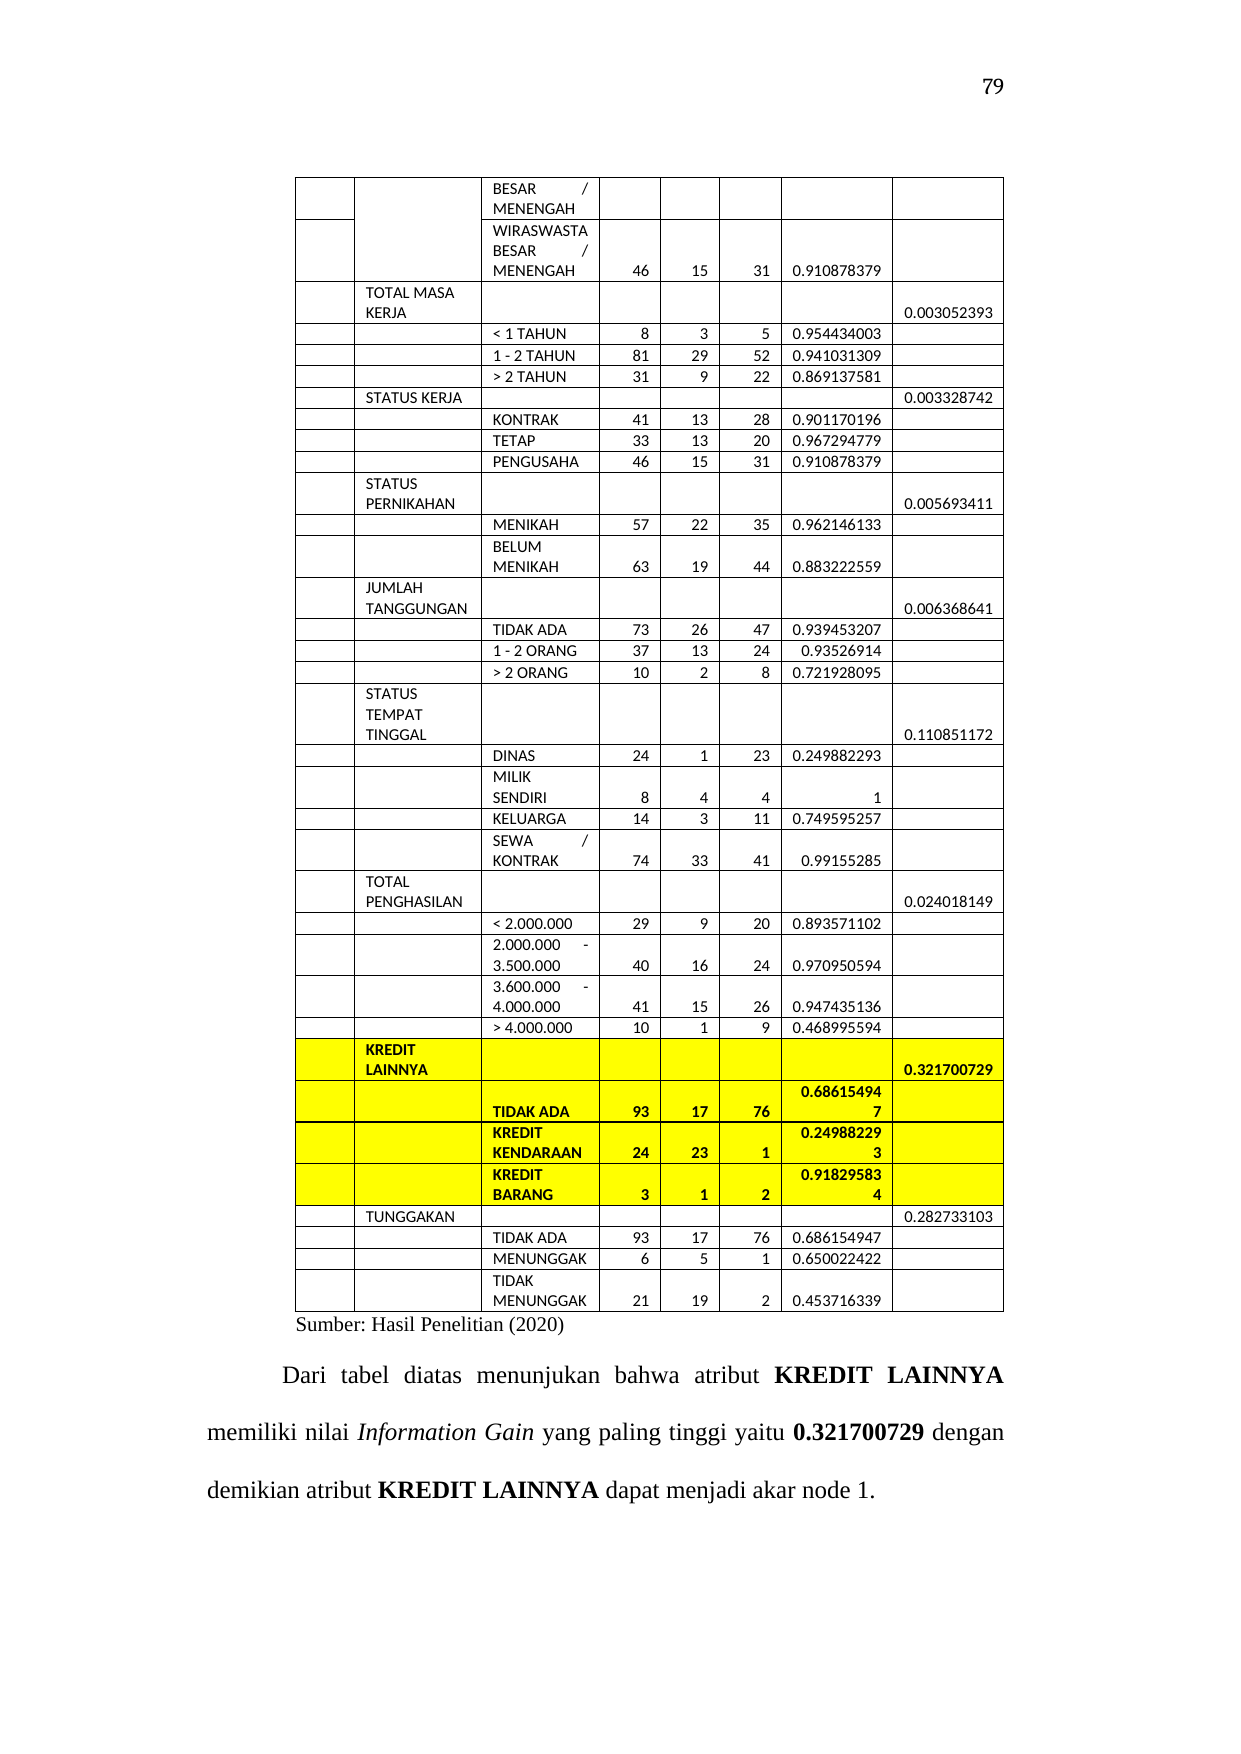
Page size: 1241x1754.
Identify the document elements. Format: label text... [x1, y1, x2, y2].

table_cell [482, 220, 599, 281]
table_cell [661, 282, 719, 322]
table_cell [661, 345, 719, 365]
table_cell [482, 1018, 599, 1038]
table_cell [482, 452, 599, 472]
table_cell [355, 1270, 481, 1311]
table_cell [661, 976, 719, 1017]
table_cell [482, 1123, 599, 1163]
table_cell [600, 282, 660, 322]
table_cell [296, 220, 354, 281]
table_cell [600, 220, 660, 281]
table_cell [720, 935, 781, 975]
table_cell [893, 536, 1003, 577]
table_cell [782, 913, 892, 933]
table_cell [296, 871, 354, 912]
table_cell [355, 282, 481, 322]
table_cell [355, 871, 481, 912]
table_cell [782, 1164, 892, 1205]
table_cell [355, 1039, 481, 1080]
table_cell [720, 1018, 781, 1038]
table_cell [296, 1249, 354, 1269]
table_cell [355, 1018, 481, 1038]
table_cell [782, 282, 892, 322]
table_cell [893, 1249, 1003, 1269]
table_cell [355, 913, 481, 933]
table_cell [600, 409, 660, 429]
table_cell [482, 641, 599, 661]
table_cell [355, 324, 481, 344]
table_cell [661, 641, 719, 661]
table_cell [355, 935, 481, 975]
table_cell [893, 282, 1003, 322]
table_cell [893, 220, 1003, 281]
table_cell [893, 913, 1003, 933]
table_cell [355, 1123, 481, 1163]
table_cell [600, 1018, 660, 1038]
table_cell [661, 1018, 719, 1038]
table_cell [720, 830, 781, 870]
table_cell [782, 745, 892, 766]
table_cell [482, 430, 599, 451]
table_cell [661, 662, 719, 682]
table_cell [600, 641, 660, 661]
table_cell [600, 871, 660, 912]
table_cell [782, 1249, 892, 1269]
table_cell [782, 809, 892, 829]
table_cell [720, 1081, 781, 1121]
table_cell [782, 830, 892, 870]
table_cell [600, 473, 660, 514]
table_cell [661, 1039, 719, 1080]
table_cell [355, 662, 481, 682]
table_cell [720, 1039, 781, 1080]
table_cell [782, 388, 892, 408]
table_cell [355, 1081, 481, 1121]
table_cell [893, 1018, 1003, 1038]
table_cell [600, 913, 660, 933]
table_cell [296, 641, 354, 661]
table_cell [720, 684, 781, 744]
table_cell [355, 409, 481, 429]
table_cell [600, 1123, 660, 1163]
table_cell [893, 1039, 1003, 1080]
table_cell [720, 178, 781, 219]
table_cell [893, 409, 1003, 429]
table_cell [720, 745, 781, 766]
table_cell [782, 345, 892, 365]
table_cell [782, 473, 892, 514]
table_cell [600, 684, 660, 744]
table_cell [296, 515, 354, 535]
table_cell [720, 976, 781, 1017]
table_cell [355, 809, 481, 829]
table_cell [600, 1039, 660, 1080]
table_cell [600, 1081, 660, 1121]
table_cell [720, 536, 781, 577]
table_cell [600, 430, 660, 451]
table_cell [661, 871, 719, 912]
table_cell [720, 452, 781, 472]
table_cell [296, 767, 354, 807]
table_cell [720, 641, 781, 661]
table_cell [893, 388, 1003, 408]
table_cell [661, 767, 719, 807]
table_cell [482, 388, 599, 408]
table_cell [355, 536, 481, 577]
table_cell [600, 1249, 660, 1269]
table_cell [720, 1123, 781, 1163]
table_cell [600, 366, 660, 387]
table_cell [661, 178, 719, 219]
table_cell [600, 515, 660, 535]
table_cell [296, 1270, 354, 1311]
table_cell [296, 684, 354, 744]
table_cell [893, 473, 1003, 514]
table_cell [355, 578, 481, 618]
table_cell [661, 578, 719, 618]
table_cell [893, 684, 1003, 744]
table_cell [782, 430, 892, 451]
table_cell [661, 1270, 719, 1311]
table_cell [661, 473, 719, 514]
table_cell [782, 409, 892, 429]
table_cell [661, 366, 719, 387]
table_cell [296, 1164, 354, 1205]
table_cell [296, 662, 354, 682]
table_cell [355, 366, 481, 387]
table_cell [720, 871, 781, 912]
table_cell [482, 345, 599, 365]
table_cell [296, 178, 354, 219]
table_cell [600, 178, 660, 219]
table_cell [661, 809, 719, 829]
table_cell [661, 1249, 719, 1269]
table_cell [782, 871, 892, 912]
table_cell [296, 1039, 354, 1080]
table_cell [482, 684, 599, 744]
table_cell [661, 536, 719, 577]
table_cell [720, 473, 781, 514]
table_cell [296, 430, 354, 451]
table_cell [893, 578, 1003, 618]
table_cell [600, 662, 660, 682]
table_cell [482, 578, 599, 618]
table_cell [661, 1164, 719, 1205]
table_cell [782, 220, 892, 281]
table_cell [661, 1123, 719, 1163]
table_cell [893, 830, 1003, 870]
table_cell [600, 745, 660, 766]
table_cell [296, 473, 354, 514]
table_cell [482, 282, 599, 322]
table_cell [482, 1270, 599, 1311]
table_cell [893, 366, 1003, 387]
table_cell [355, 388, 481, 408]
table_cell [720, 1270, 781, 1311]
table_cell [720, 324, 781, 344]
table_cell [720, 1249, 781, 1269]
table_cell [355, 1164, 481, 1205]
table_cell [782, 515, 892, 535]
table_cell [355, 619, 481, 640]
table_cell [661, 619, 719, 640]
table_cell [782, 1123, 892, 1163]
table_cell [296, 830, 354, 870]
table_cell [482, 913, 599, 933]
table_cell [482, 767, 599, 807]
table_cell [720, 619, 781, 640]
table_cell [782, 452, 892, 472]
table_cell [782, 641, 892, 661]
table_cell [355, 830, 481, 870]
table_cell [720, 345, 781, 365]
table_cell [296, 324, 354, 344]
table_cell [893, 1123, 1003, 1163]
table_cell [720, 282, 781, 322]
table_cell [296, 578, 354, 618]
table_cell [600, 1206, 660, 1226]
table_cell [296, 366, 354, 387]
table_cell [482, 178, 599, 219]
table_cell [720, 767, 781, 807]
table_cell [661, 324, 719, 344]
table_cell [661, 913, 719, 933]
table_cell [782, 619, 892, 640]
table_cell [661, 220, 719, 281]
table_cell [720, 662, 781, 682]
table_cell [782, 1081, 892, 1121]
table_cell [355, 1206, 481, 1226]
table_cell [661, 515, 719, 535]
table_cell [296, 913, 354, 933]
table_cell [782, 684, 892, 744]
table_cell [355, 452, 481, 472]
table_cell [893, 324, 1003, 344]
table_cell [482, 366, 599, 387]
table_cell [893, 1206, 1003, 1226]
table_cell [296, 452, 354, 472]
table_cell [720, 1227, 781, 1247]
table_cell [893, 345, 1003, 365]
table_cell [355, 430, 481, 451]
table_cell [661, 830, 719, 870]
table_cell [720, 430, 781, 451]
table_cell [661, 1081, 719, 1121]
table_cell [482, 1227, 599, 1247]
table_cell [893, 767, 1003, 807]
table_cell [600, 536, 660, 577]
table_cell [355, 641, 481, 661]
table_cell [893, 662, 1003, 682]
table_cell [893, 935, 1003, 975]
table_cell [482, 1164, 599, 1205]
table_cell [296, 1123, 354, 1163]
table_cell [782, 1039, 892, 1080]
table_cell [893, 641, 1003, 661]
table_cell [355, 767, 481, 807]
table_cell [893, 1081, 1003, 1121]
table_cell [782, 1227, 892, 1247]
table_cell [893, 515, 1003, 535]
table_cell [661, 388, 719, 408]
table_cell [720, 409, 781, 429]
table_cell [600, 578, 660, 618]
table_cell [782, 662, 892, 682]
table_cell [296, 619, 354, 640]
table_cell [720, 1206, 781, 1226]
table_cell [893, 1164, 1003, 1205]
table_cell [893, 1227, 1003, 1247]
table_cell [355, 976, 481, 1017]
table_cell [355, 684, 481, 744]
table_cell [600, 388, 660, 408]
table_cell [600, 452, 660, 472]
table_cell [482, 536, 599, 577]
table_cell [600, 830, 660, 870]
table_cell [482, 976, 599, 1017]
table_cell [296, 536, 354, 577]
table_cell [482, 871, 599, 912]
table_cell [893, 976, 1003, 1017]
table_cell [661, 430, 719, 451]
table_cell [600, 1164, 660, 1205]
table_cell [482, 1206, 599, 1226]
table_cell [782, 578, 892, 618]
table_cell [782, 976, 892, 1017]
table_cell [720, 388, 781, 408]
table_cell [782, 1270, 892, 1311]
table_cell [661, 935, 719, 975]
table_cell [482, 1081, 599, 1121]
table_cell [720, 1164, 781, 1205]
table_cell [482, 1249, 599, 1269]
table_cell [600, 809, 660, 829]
text Sumber: Hasil Penelitian (2020) [177, 1312, 1004, 1336]
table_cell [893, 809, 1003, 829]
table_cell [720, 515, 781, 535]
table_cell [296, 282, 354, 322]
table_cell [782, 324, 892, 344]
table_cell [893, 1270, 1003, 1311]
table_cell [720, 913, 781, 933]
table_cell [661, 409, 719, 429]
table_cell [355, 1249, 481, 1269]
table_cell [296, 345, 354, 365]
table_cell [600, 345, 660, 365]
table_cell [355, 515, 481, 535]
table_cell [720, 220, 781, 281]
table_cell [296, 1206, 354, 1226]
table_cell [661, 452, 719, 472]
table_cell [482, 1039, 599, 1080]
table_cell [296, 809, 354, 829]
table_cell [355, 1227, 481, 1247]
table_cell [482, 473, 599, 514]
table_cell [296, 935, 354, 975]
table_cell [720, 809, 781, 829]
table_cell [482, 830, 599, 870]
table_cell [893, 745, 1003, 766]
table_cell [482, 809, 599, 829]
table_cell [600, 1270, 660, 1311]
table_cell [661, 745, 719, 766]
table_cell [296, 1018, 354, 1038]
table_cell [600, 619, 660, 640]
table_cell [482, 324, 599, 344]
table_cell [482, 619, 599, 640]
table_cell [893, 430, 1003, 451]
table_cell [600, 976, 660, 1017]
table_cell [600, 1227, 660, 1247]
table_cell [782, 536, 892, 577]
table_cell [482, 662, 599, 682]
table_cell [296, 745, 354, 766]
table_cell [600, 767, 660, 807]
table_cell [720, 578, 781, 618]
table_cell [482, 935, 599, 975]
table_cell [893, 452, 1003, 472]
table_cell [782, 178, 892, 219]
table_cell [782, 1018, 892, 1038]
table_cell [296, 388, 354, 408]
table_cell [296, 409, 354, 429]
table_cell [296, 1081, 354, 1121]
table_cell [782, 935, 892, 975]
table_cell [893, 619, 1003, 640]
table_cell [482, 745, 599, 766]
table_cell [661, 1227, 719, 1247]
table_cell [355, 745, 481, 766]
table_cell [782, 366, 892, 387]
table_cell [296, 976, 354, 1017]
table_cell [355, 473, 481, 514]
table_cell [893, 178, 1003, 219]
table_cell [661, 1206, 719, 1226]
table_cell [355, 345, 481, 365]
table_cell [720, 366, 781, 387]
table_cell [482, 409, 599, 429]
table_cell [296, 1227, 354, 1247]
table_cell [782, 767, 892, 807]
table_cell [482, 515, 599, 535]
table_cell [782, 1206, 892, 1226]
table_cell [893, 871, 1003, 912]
text Dari tabel diatas menunjukan bahwa atribut KREDIT LAINNYA memiliki nilai Information Gain yang paling tinggi yaitu 0.321700729 dengan demikian atribut KREDIT LAINNYA dapat menjadi akar node 1. [207, 1360, 1004, 1503]
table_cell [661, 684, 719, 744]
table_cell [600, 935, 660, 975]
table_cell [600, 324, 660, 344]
